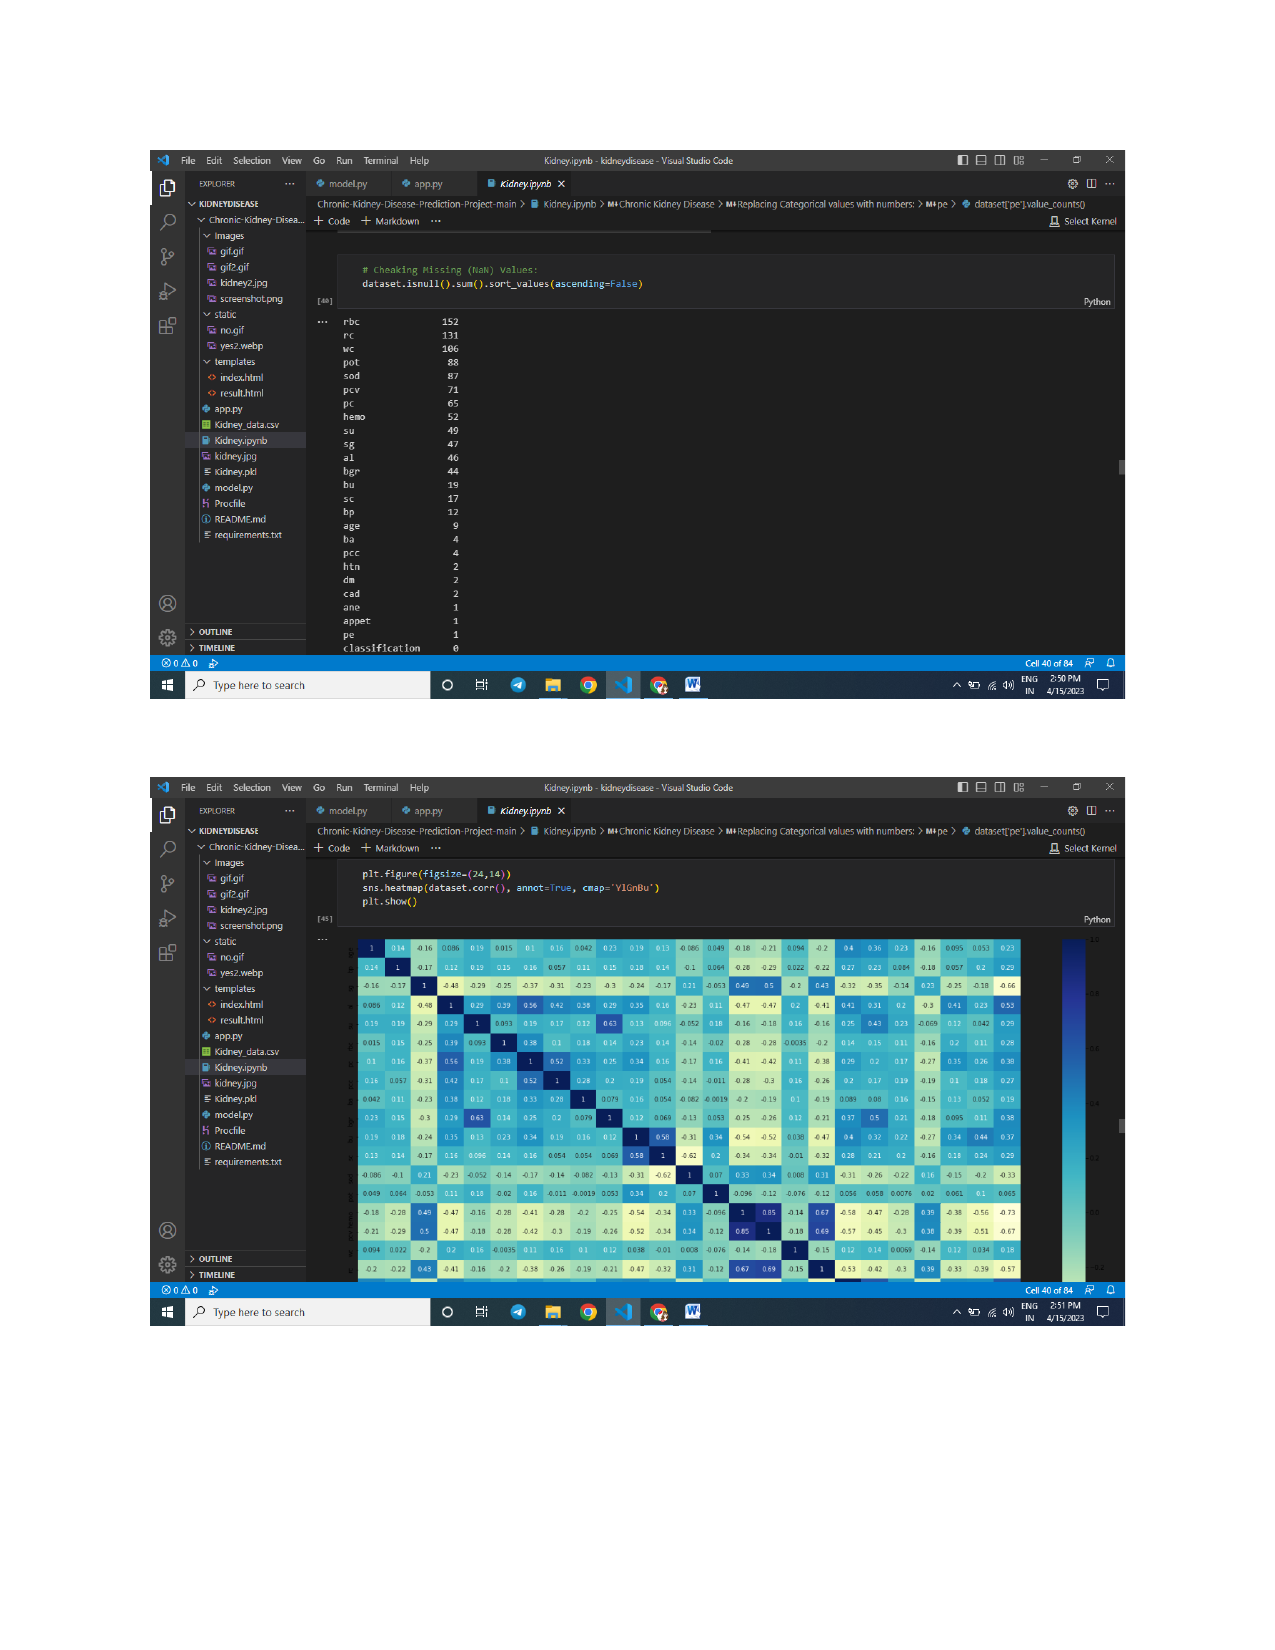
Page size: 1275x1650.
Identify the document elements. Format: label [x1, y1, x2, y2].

picture [150, 777, 1125, 1326]
picture [150, 150, 1125, 699]
